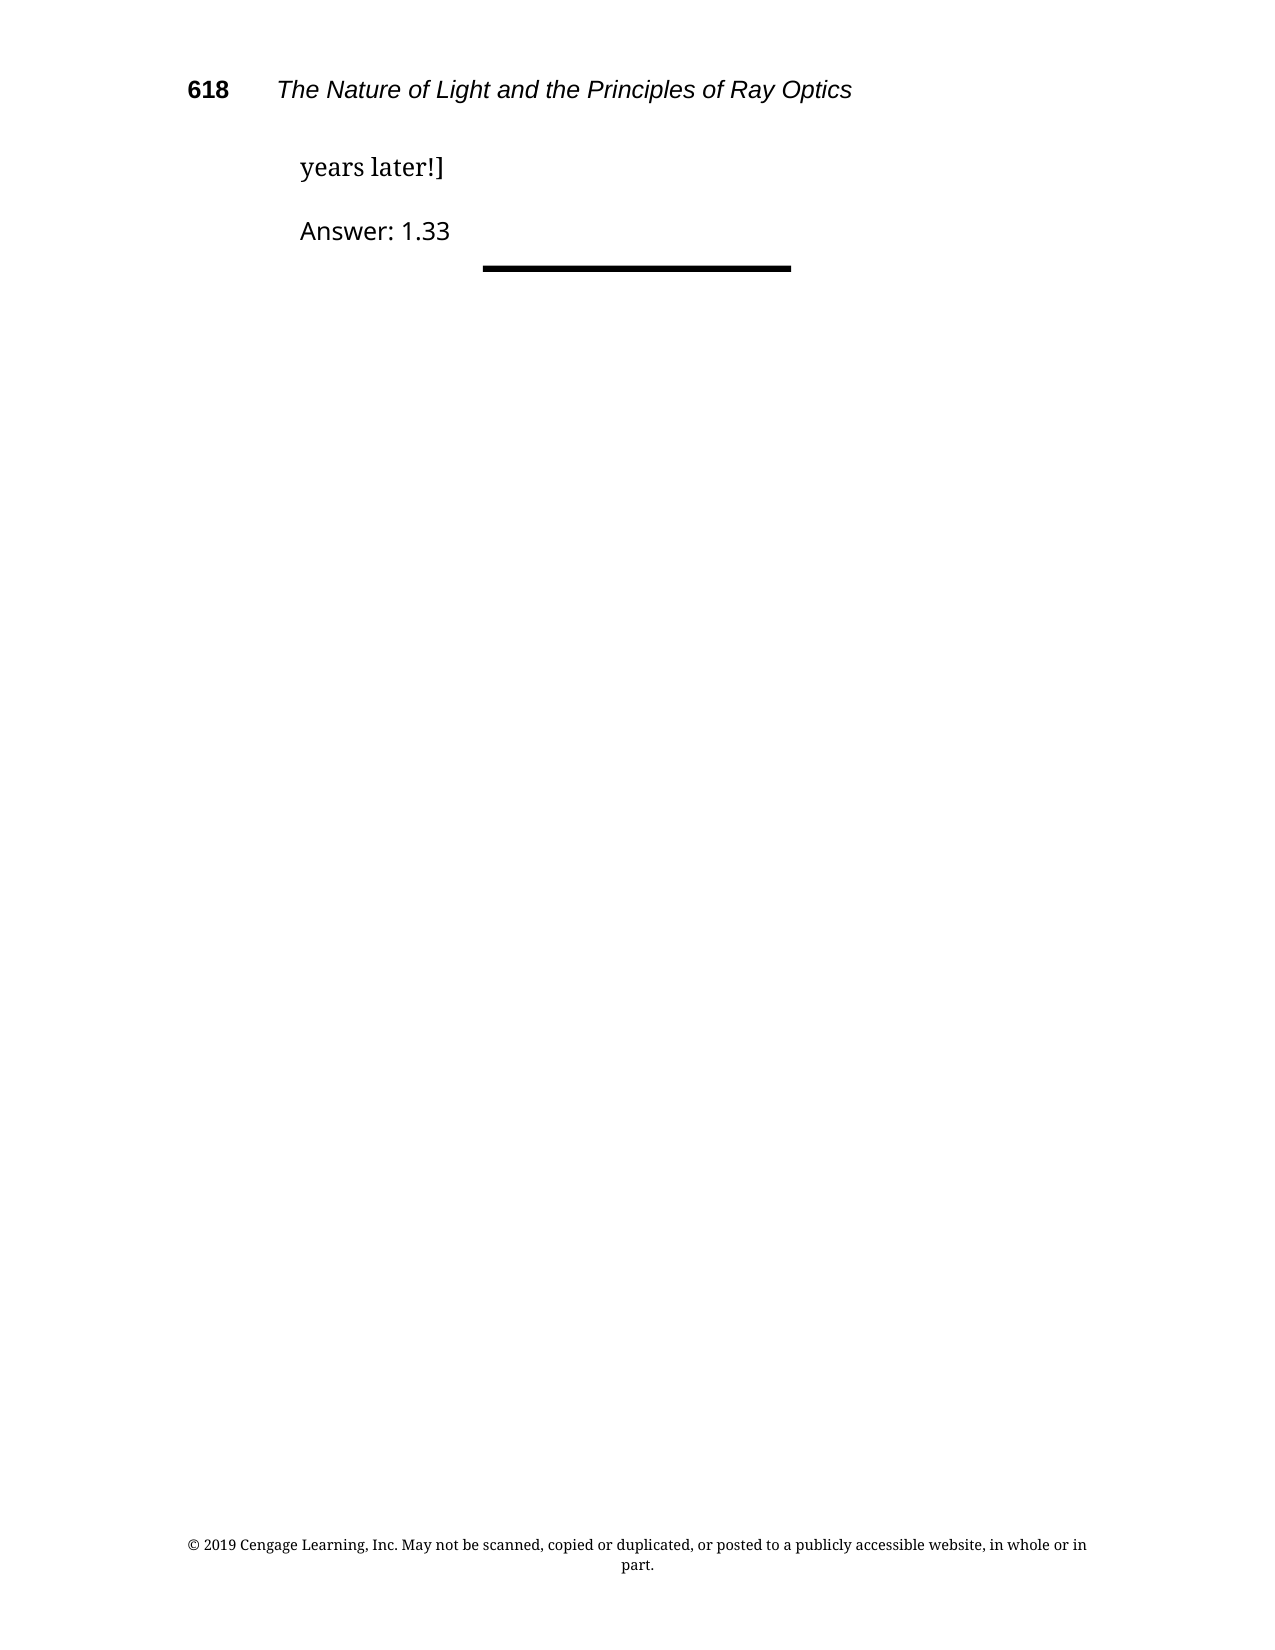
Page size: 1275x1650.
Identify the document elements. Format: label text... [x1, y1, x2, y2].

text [300, 150, 1087, 184]
text Answer: 1.33 [300, 213, 1087, 248]
